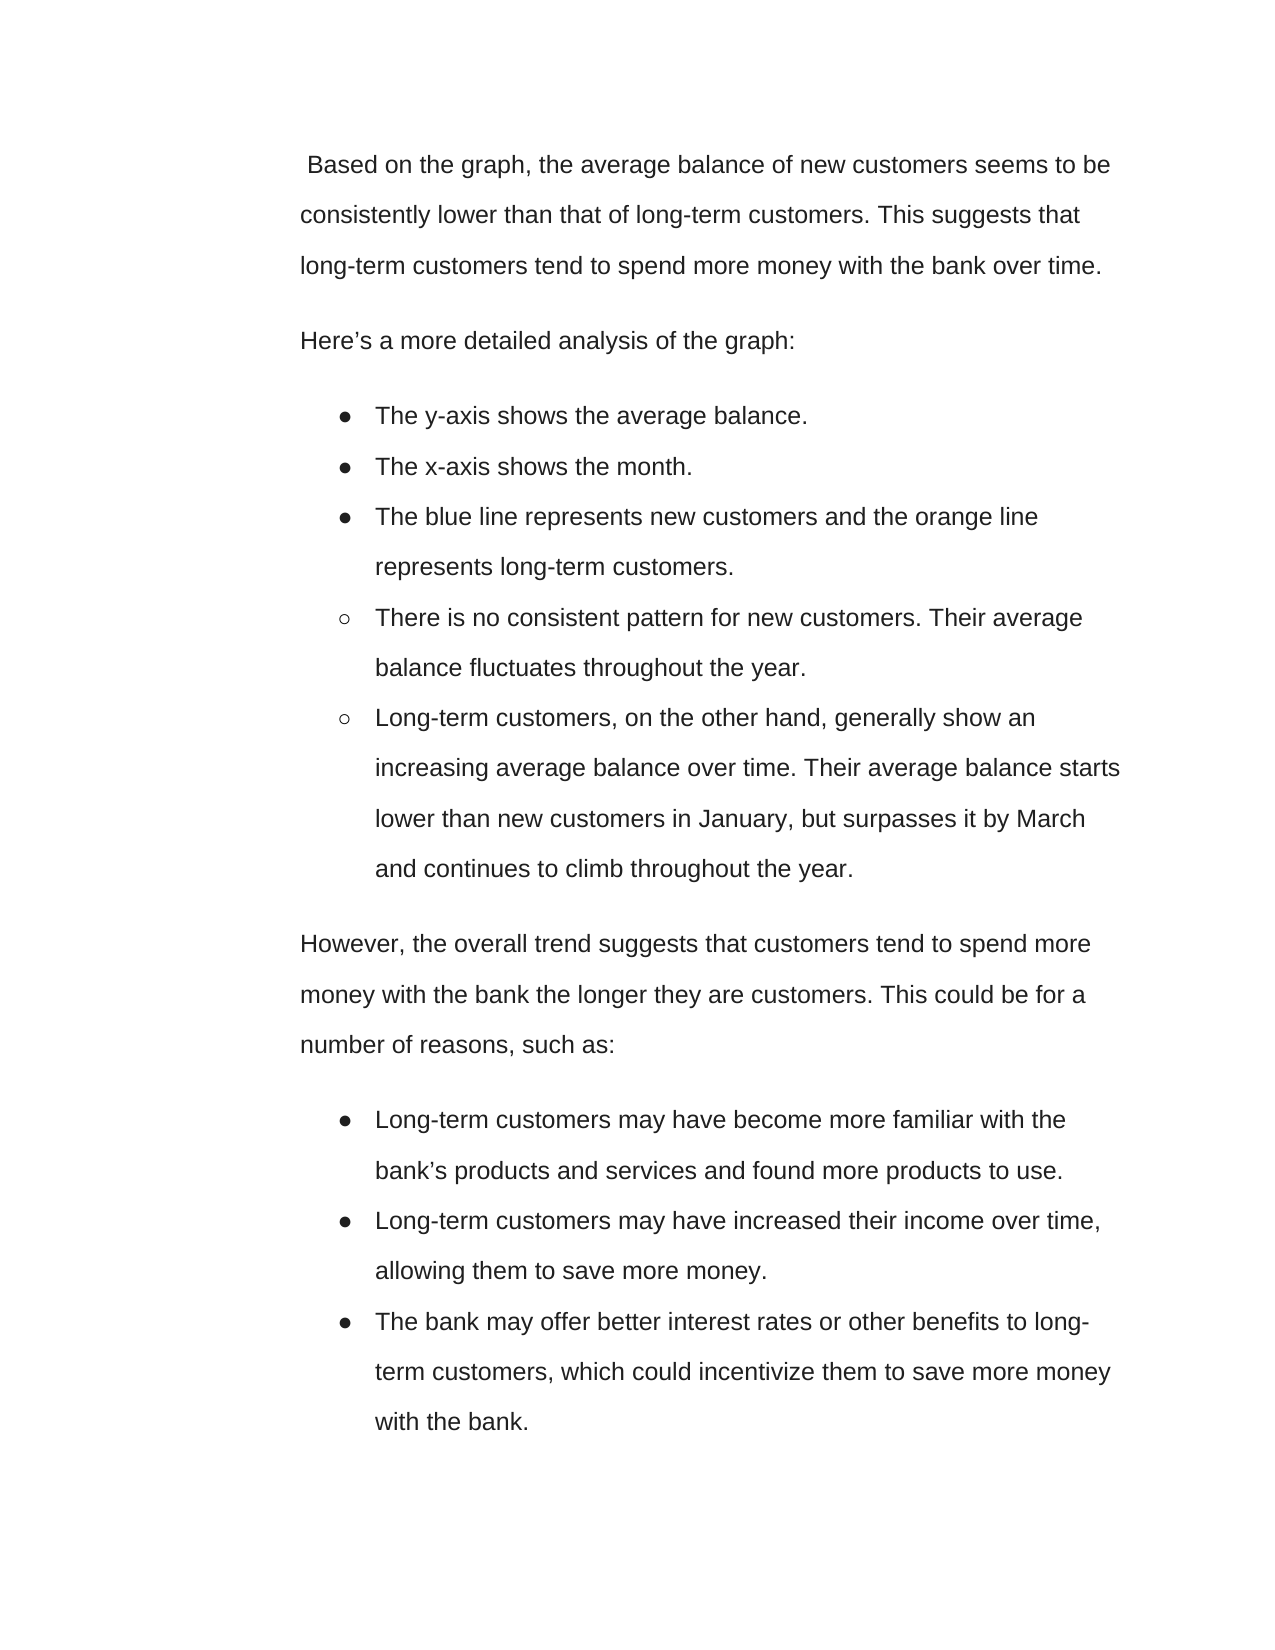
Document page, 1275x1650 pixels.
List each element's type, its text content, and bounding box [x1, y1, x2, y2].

list Long-term customers may have become more familiar with the bank’s products and services and found more products to use. [337, 1105, 1125, 1184]
list Long-term customers, on the other hand, generally show an increasing average balance over time. Their average balance starts lower than new customers in January, but surpasses it by March and continues to climb throughout the year. [337, 703, 1125, 883]
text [300, 150, 1125, 279]
list There is no consistent pattern for new customers. Their average balance fluctuates throughout the year. [337, 602, 1125, 682]
text Here’s a more detailed analysis of the graph: [300, 326, 1125, 355]
text However, the overall trend suggests that customers tend to spend more money with the bank the longer they are customers. This could be for a number of reasons, such as: [300, 929, 1125, 1059]
list The blue line represents new customers and the orange line represents long-term customers. [337, 502, 1125, 581]
list The x-axis shows the month. [337, 452, 1125, 480]
list Long-term customers may have increased their income over time, allowing them to save more money. [337, 1206, 1125, 1285]
list The y-axis shows the average balance. [337, 401, 1125, 430]
list The bank may offer better interest rates or other benefits to long-term customers, which could incentivize them to save more money with the bank. [337, 1307, 1125, 1436]
